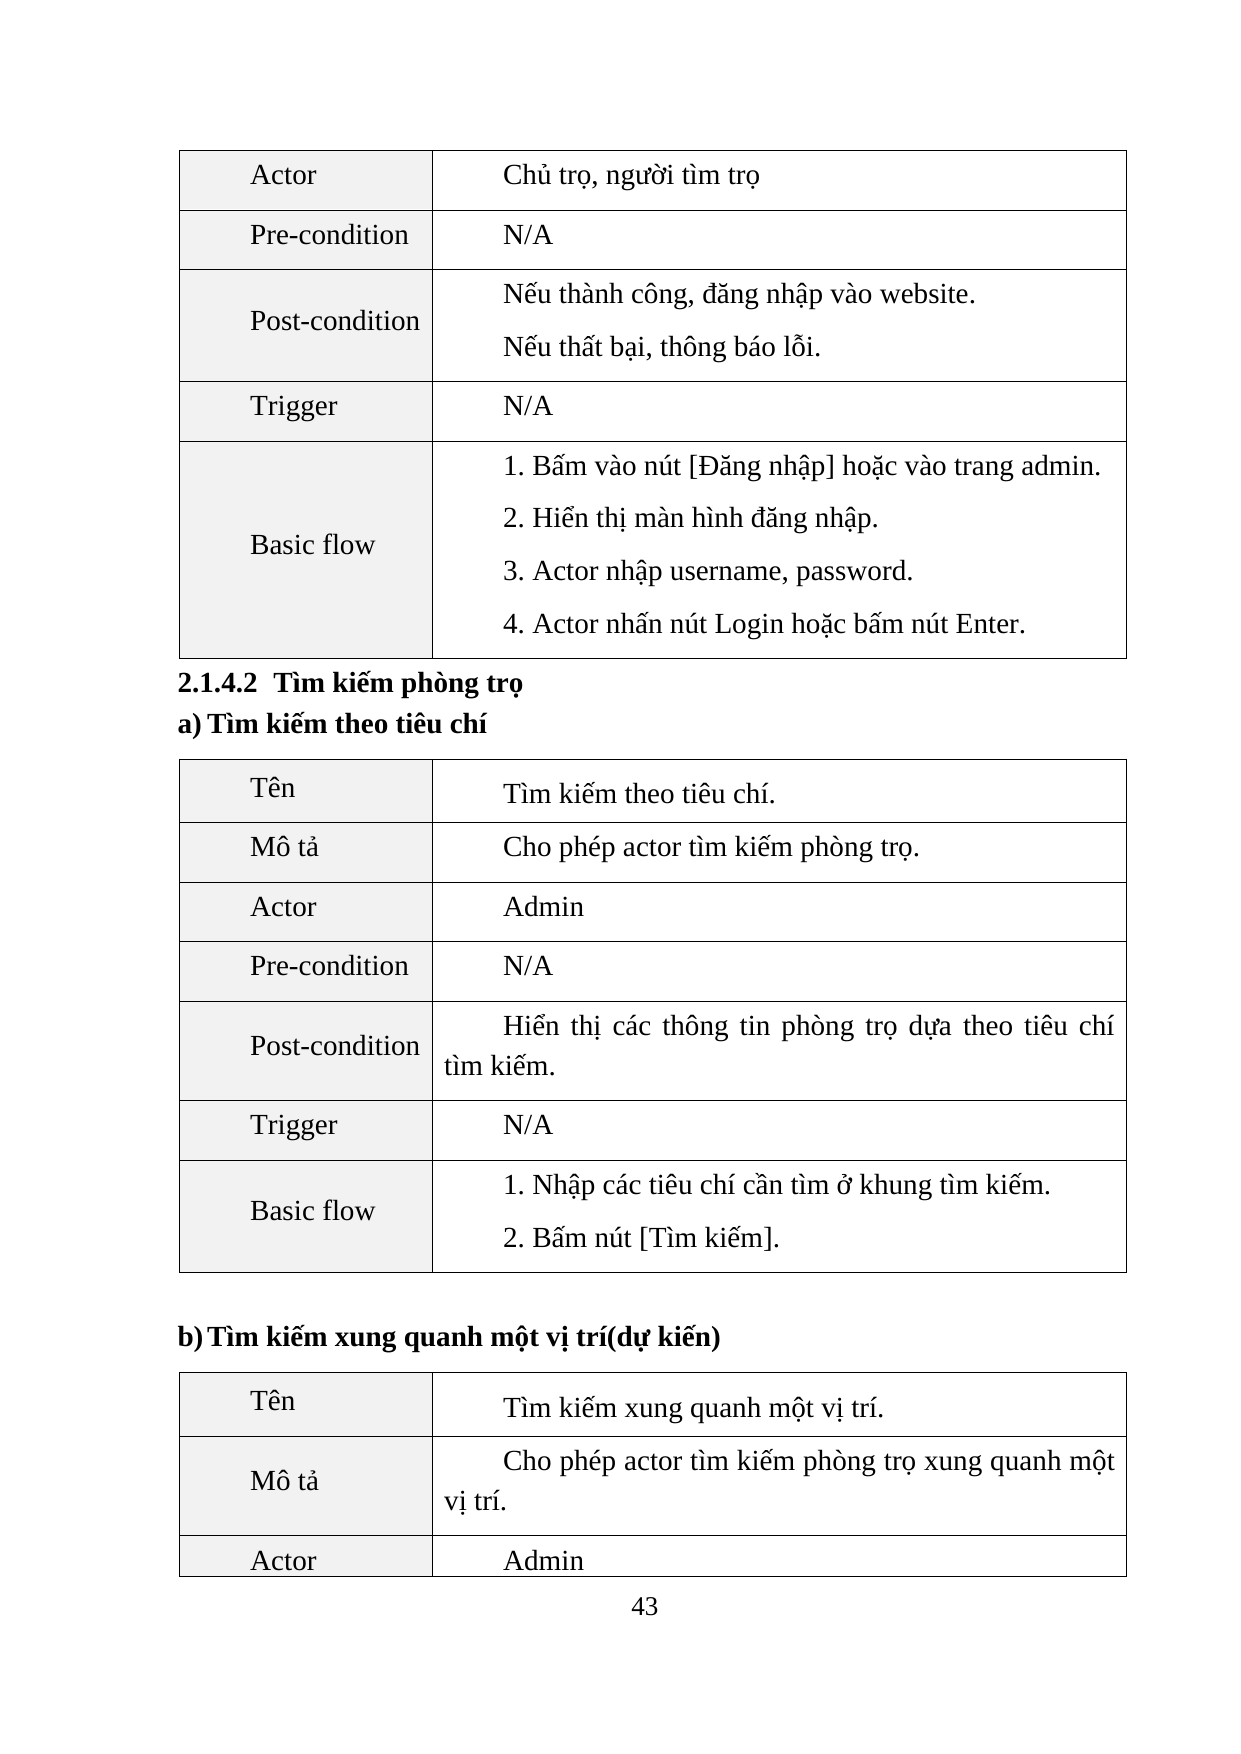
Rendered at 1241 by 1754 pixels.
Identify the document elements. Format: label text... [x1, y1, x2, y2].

table_header Tìm kiếm xung quanh một vị trí. [433, 1373, 1126, 1436]
list Tìm kiếm theo tiêu chí [177, 706, 1053, 739]
table_cell N/A [433, 382, 1126, 441]
table_cell Post-condition [180, 1002, 432, 1100]
table_cell Pre-condition [180, 942, 432, 1001]
table_cell Admin [433, 1536, 1126, 1576]
table_header Tên [180, 1373, 432, 1436]
table_cell Cho phép actor tìm kiếm phòng trọ. [433, 823, 1126, 882]
table_cell Nếu thành công, đăng nhập vào website. Nếu thất bại, thông báo lỗi. [433, 270, 1126, 381]
table_cell Actor [180, 883, 432, 941]
table_cell Mô tả [180, 823, 432, 882]
table_cell Post-condition [180, 270, 432, 381]
table_cell Trigger [180, 382, 432, 441]
table_cell 1. Bấm vào nút [Đăng nhập] hoặc vào trang admin. 2. Hiển thị màn hình đăng nhập. 3. Actor nhập username, password. 4. Actor nhấn nút Login hoặc bấm nút Enter. [433, 442, 1126, 658]
table_cell Actor [180, 1536, 432, 1576]
table_cell Trigger [180, 1101, 432, 1160]
table_cell Basic flow [180, 1161, 432, 1272]
list Tìm kiếm phòng trọ [177, 666, 1053, 699]
table_cell N/A [433, 942, 1126, 1001]
table_cell N/A [433, 211, 1126, 269]
table_cell Chủ trọ, người tìm trọ [433, 151, 1126, 209]
table_cell Mô tả [180, 1437, 432, 1535]
table_cell 1. Nhập các tiêu chí cần tìm ở khung tìm kiếm. 2. Bấm nút [Tìm kiếm]. [433, 1161, 1126, 1272]
table_cell Hiển thị các thông tin phòng trọ dựa theo tiêu chí tìm kiếm. [433, 1002, 1126, 1100]
list Tìm kiếm xung quanh một vị trí(dự kiến) [177, 1319, 1053, 1353]
table_cell Cho phép actor tìm kiếm phòng trọ xung quanh một vị trí. [433, 1437, 1126, 1535]
table_cell Admin [433, 883, 1126, 941]
table_header Tên [180, 760, 432, 822]
table_cell Pre-condition [180, 211, 432, 269]
table_cell Actor [180, 151, 432, 209]
table_header Tìm kiếm theo tiêu chí. [433, 760, 1126, 822]
table_cell Basic flow [180, 442, 432, 658]
table_cell N/A [433, 1101, 1126, 1160]
